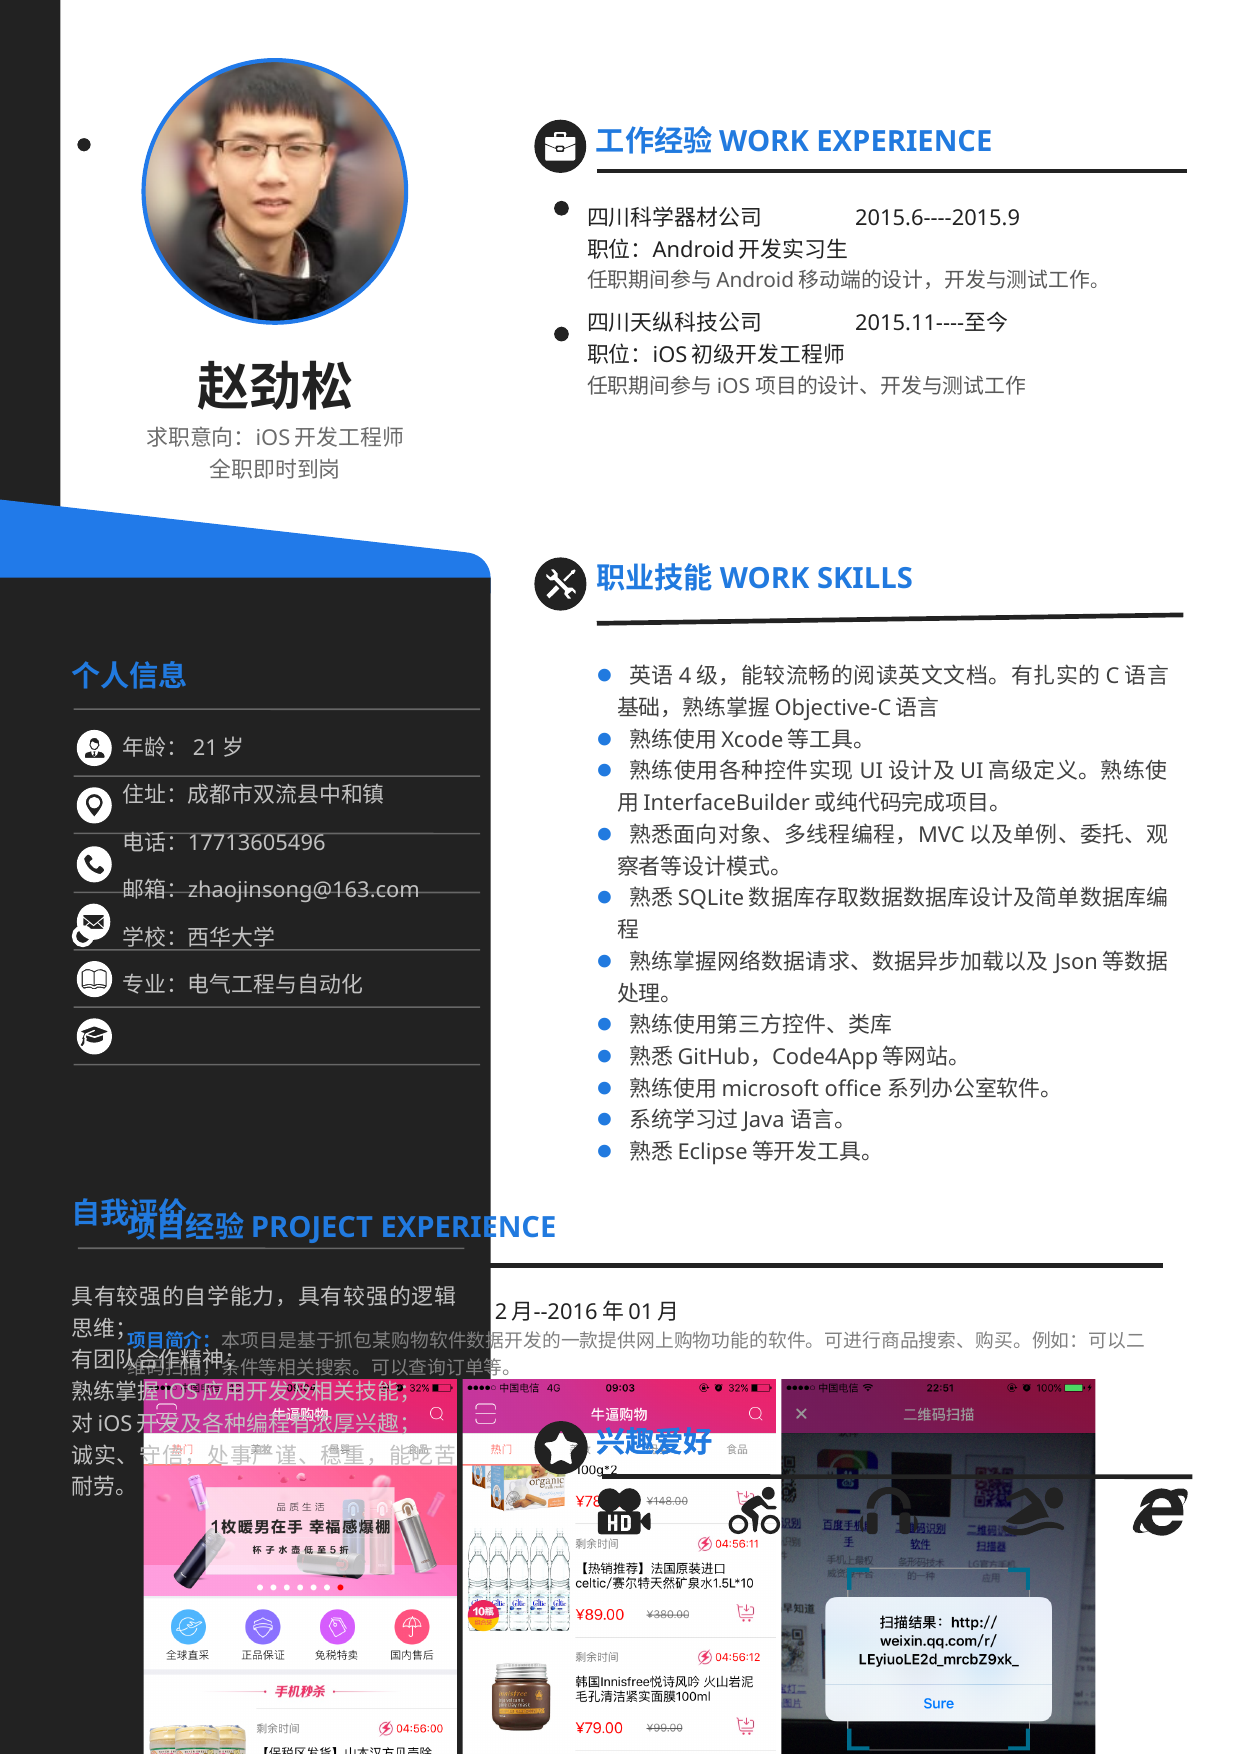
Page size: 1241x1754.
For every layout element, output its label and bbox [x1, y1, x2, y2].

picture [781, 1479, 1096, 1754]
picture [765, 1519, 776, 1530]
picture [781, 1379, 1096, 1474]
picture [146, 63, 404, 320]
picture [143, 1379, 457, 1754]
picture [462, 1379, 776, 1754]
